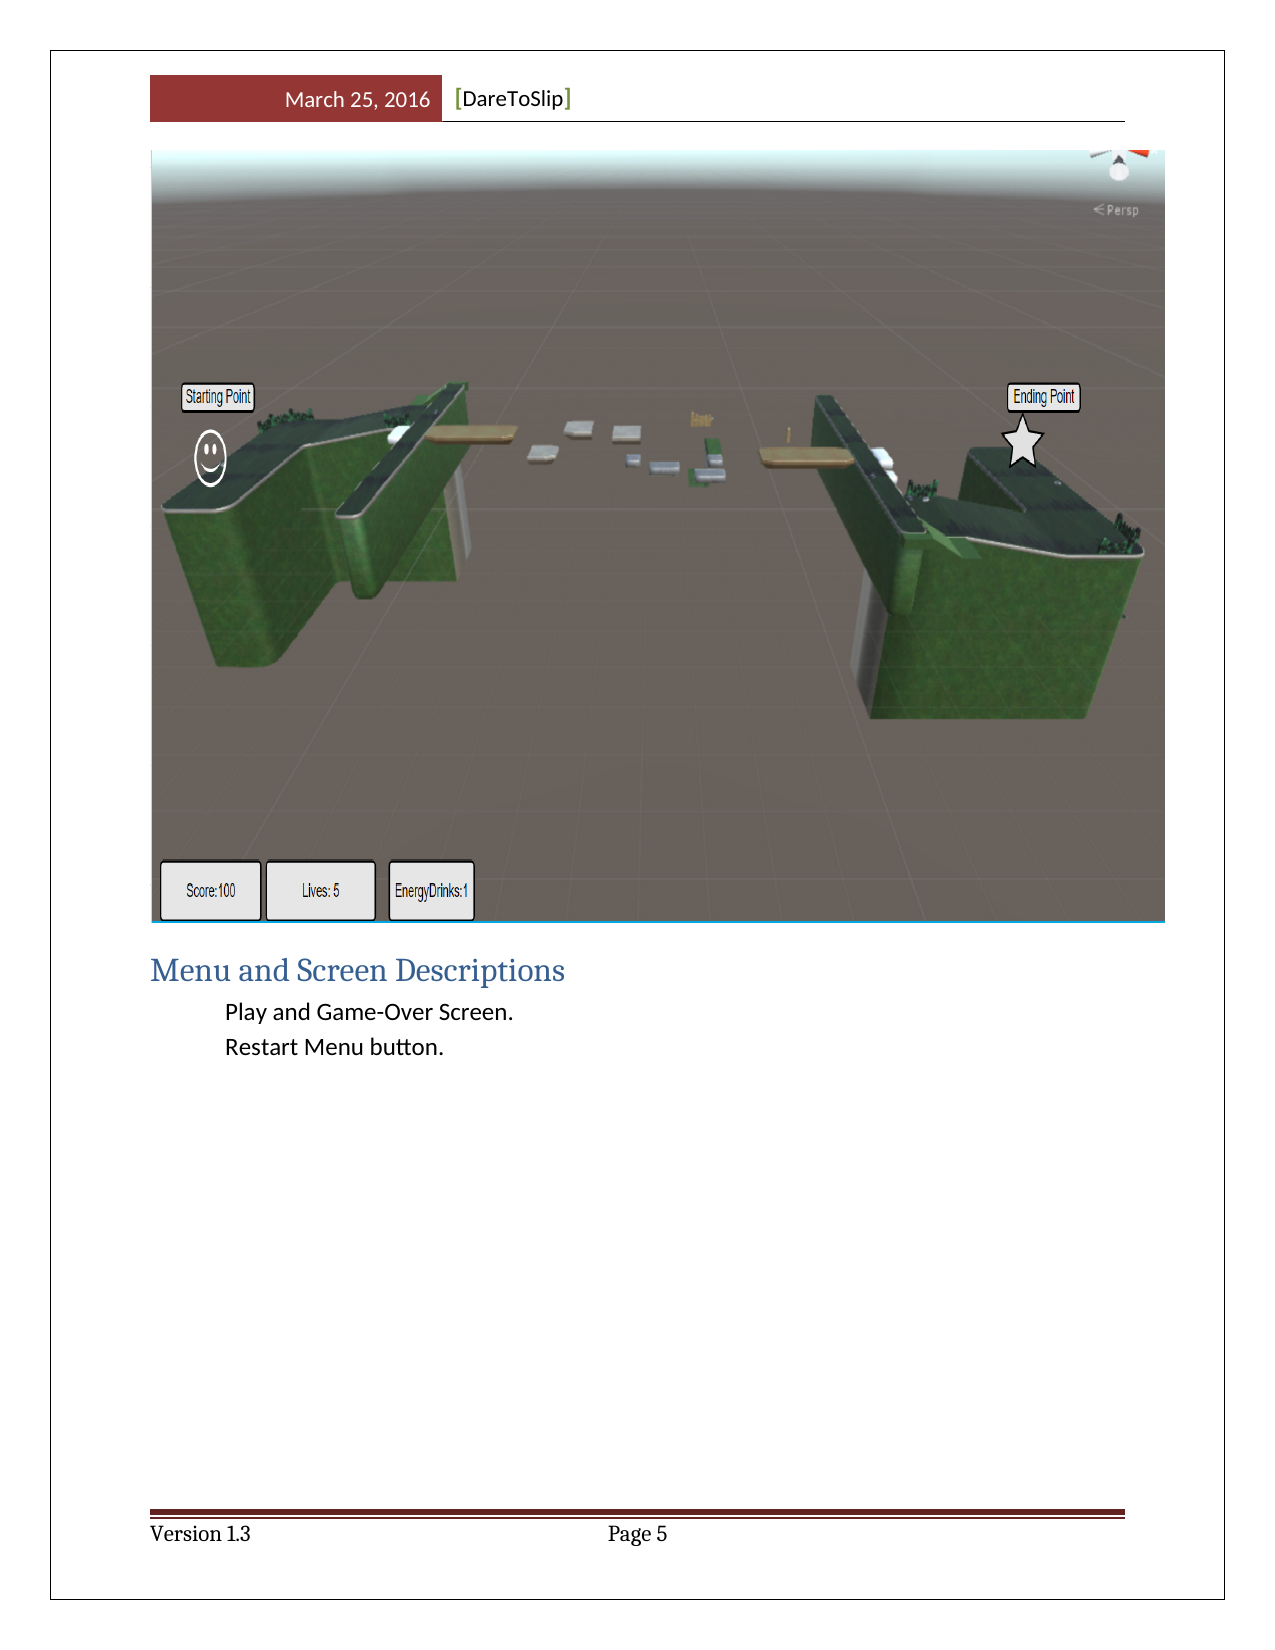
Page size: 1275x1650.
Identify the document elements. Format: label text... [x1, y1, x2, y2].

list Play and Game-Over Screen. [225, 996, 1125, 1026]
subtitle Menu and Screen Descriptions [150, 952, 1125, 990]
picture [150, 150, 1165, 923]
list Restart Menu button. [225, 1031, 1125, 1061]
